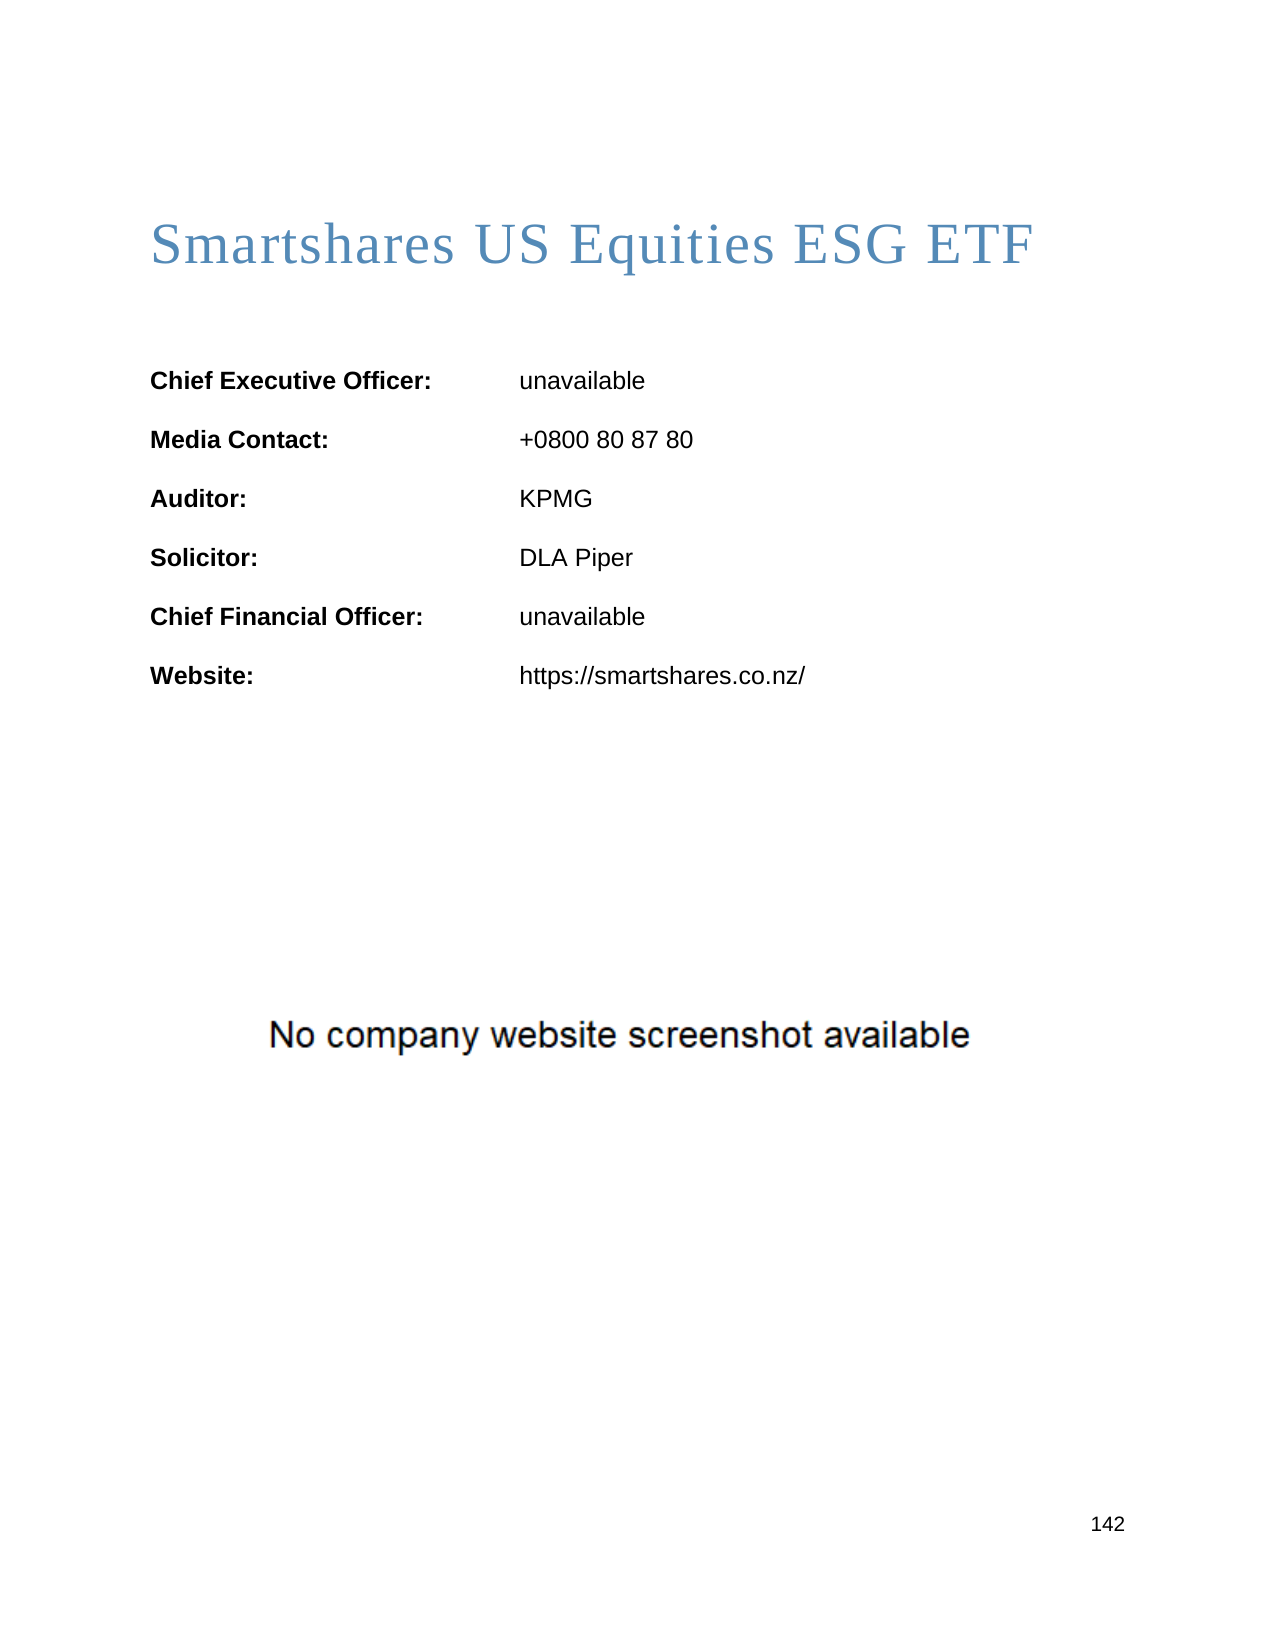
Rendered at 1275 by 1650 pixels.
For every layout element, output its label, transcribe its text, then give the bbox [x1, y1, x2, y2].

table_cell KPMG [508, 477, 1113, 536]
table_cell Solicitor: [139, 536, 508, 595]
table_cell https://smartshares.co.nz/ [508, 654, 1113, 713]
table_header Chief Executive Officer: [139, 359, 508, 418]
table_cell DLA Piper [508, 536, 1113, 595]
subtitle Smartshares US Equities ESG ETF [150, 209, 1125, 276]
table_cell Chief Financial Officer: [139, 595, 508, 654]
table_cell unavailable [508, 595, 1113, 654]
table_cell Media Contact: [139, 418, 508, 477]
table_cell Auditor: [139, 477, 508, 536]
picture [150, 785, 1091, 1284]
table_header unavailable [508, 359, 1113, 418]
table_cell +0800 80 87 80 [508, 418, 1113, 477]
table_cell Website: [139, 654, 508, 713]
